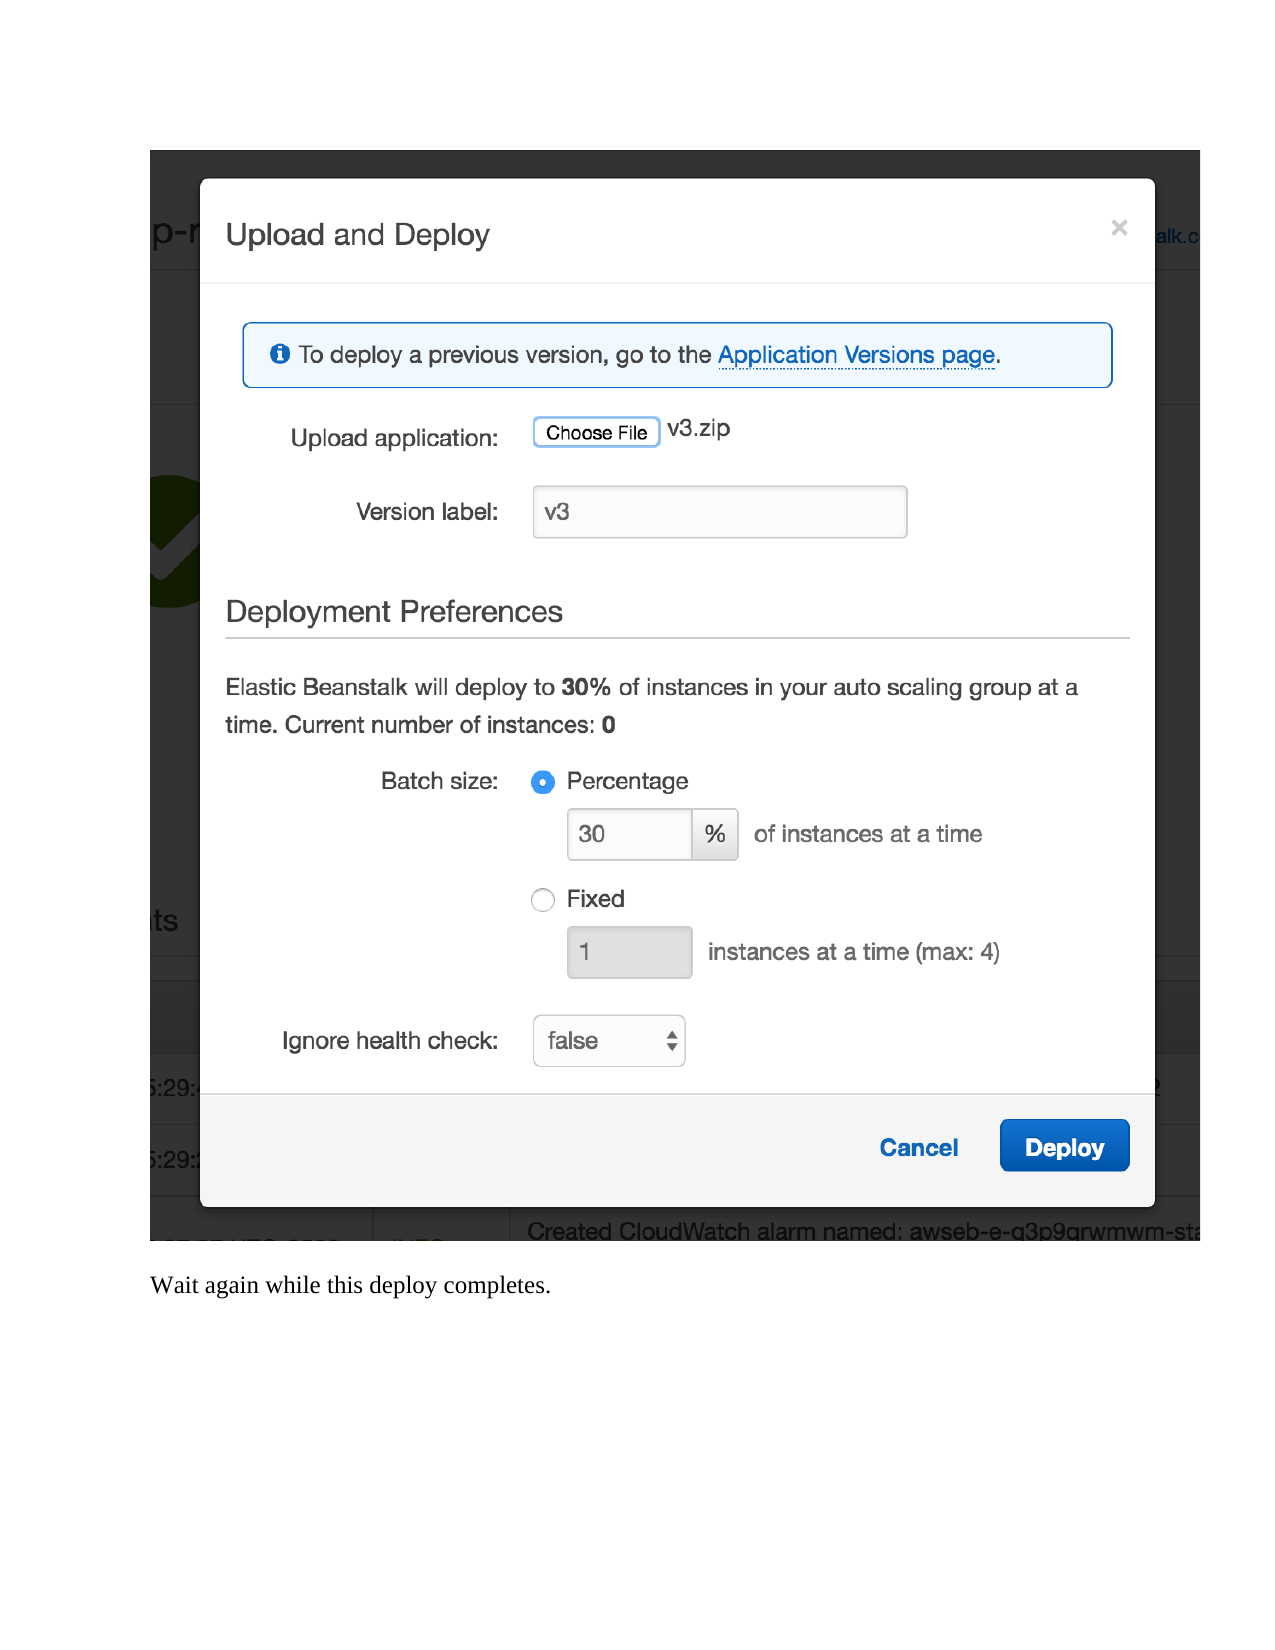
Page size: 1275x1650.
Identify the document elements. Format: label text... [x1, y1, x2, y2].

picture [150, 150, 1200, 1241]
text Wait again while this deploy completes. [150, 1270, 1125, 1298]
